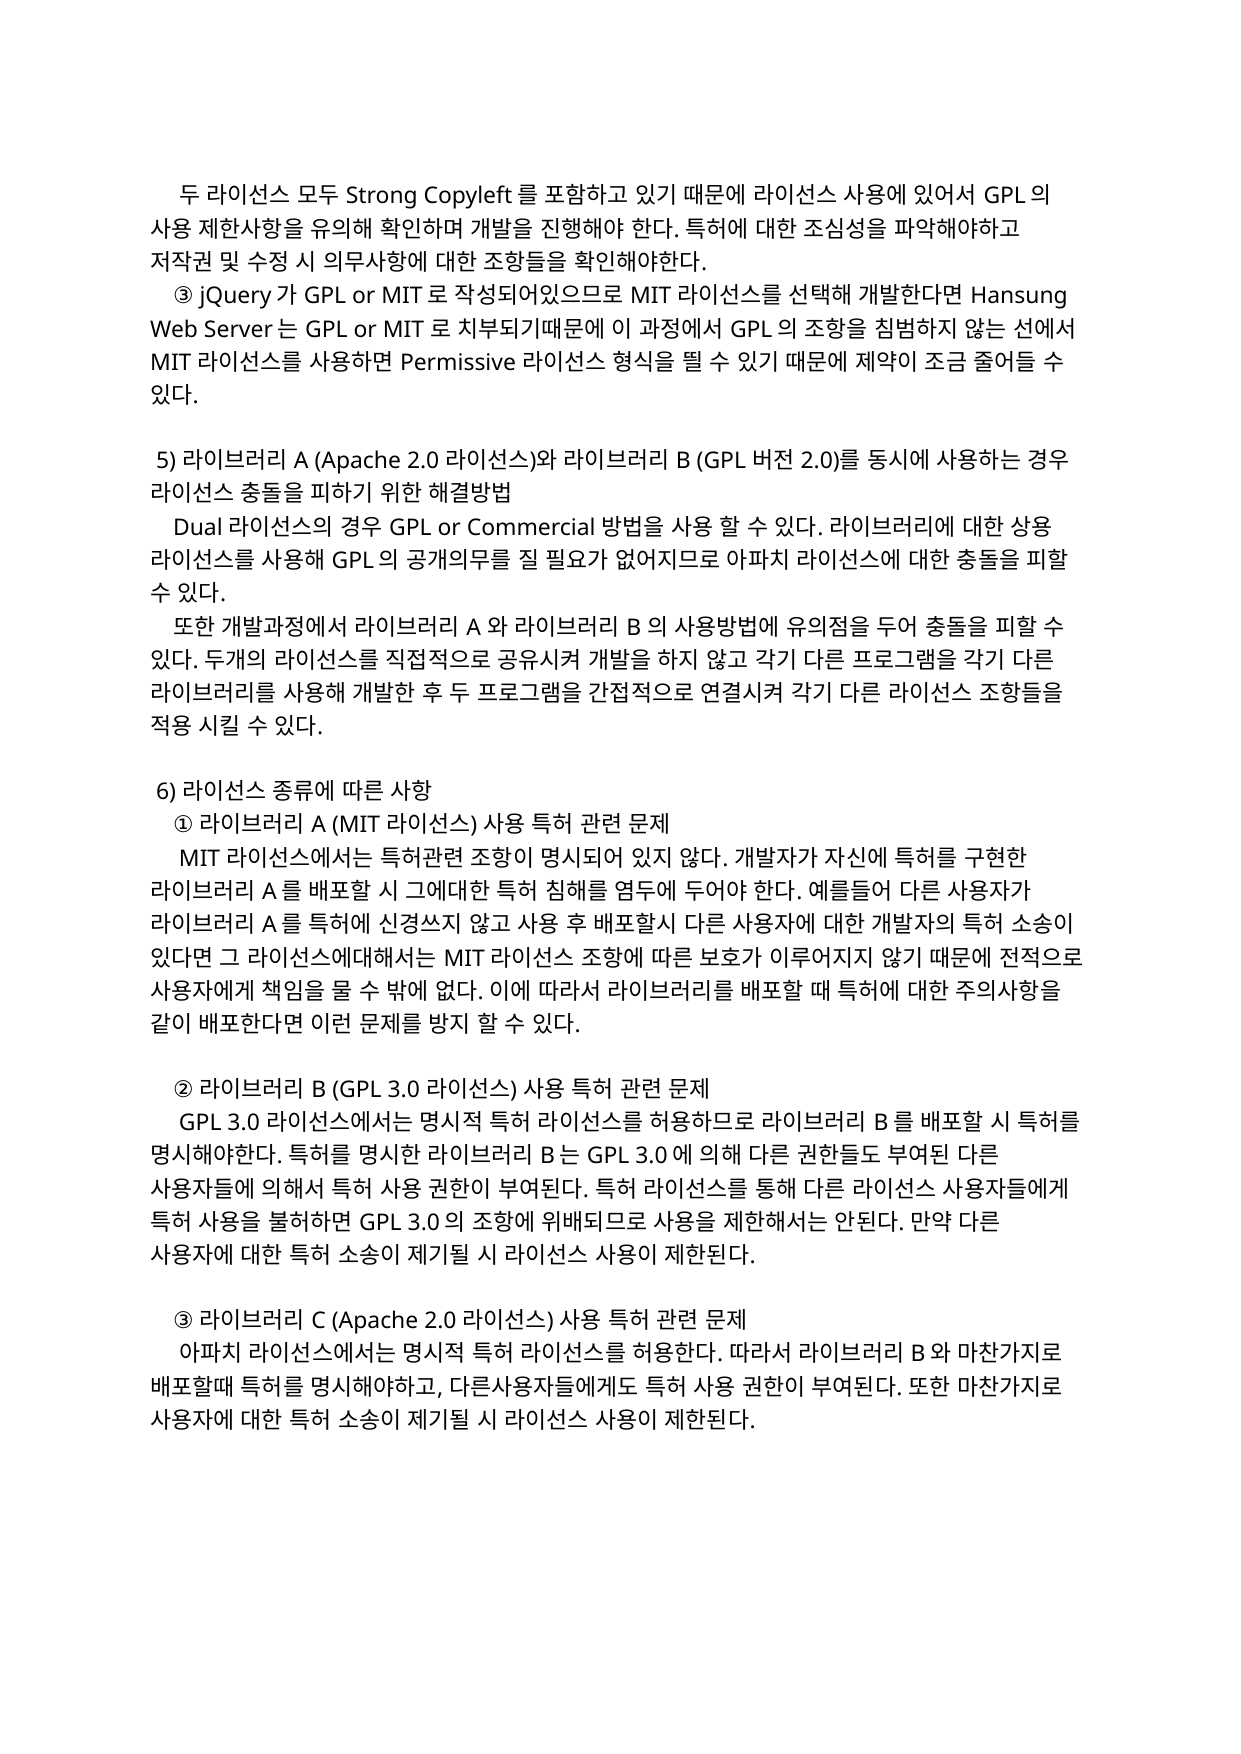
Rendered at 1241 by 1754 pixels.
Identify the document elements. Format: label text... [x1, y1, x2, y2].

text ② 라이브러리 B (GPL 3.0 라이선스) 사용 특허 관련 문제 [150, 1071, 1090, 1104]
text 두 라이선스 모두 Strong Copyleft를 포함하고 있기 때문에 라이선스 사용에 있어서 GPL의 사용 제한사항을 유의해 확인하며 개발을 진행해야 한다. 특허에 대한 조심성을 파악해야하고 저작권 및 수정 시 의무사항에 대한 조항들을 확인해야한다. [150, 177, 1090, 277]
text 6) 라이선스 종류에 따른 사항 [150, 773, 1090, 806]
text ① 라이브러리 A (MIT 라이선스) 사용 특허 관련 문제 [150, 806, 1090, 839]
text ③ 라이브러리 C (Apache 2.0 라이선스) 사용 특허 관련 문제 [150, 1302, 1090, 1335]
text ③ jQuery가 GPL or MIT로 작성되어있으므로 MIT 라이선스를 선택해 개발한다면 Hansung Web Server는 GPL or MIT 로 치부되기때문에 이 과정에서 GPL의 조항을 침범하지 않는 선에서 MIT 라이선스를 사용하면 Permissive 라이선스 형식을 띌 수 있기 때문에 제약이 조금 줄어들 수 있다. [150, 277, 1090, 411]
text 5) 라이브러리 A (Apache 2.0 라이선스)와 라이브러리 B (GPL 버전 2.0)를 동시에 사용하는 경우 라이선스 충돌을 피하기 위한 해결방법 [150, 442, 1090, 508]
text Dual 라이선스의 경우 GPL or Commercial 방법을 사용 할 수 있다. 라이브러리에 대한 상용 라이선스를 사용해 GPL의 공개의무를 질 필요가 없어지므로 아파치 라이선스에 대한 충돌을 피할 수 있다. [150, 508, 1090, 608]
text GPL 3.0 라이선스에서는 명시적 특허 라이선스를 허용하므로 라이브러리 B를 배포할 시 특허를 명시해야한다. 특허를 명시한 라이브러리 B는 GPL 3.0에 의해 다른 권한들도 부여된 다른 사용자들에 의해서 특허 사용 권한이 부여된다. 특허 라이선스를 통해 다른 라이선스 사용자들에게 특허 사용을 불허하면 GPL 3.0의 조항에 위배되므로 사용을 제한해서는 안된다. 만약 다른 사용자에 대한 특허 소송이 제기될 시 라이선스 사용이 제한된다. [150, 1104, 1090, 1271]
text 아파치 라이선스에서는 명시적 특허 라이선스를 허용한다. 따라서 라이브러리 B와 마찬가지로 배포할때 특허를 명시해야하고, 다른사용자들에게도 특허 사용 권한이 부여된다. 또한 마찬가지로 사용자에 대한 특허 소송이 제기될 시 라이선스 사용이 제한된다. [150, 1335, 1090, 1435]
text MIT 라이선스에서는 특허관련 조항이 명시되어 있지 않다. 개발자가 자신에 특허를 구현한 라이브러리 A를 배포할 시 그에대한 특허 침해를 염두에 두어야 한다. 예를들어 다른 사용자가 라이브러리 A를 특허에 신경쓰지 않고 사용 후 배포할시 다른 사용자에 대한 개발자의 특허 소송이 있다면 그 라이선스에대해서는 MIT 라이선스 조항에 따른 보호가 이루어지지 않기 때문에 전적으로 사용자에게 책임을 물 수 밖에 없다. 이에 따라서 라이브러리를 배포할 때 특허에 대한 주의사항을 같이 배포한다면 이런 문제를 방지 할 수 있다. [150, 839, 1090, 1039]
text 또한 개발과정에서 라이브러리 A 와 라이브러리 B 의 사용방법에 유의점을 두어 충돌을 피할 수 있다. 두개의 라이선스를 직접적으로 공유시켜 개발을 하지 않고 각기 다른 프로그램을 각기 다른 라이브러리를 사용해 개발한 후 두 프로그램을 간접적으로 연결시켜 각기 다른 라이선스 조항들을 적용 시킬 수 있다. [150, 608, 1090, 742]
